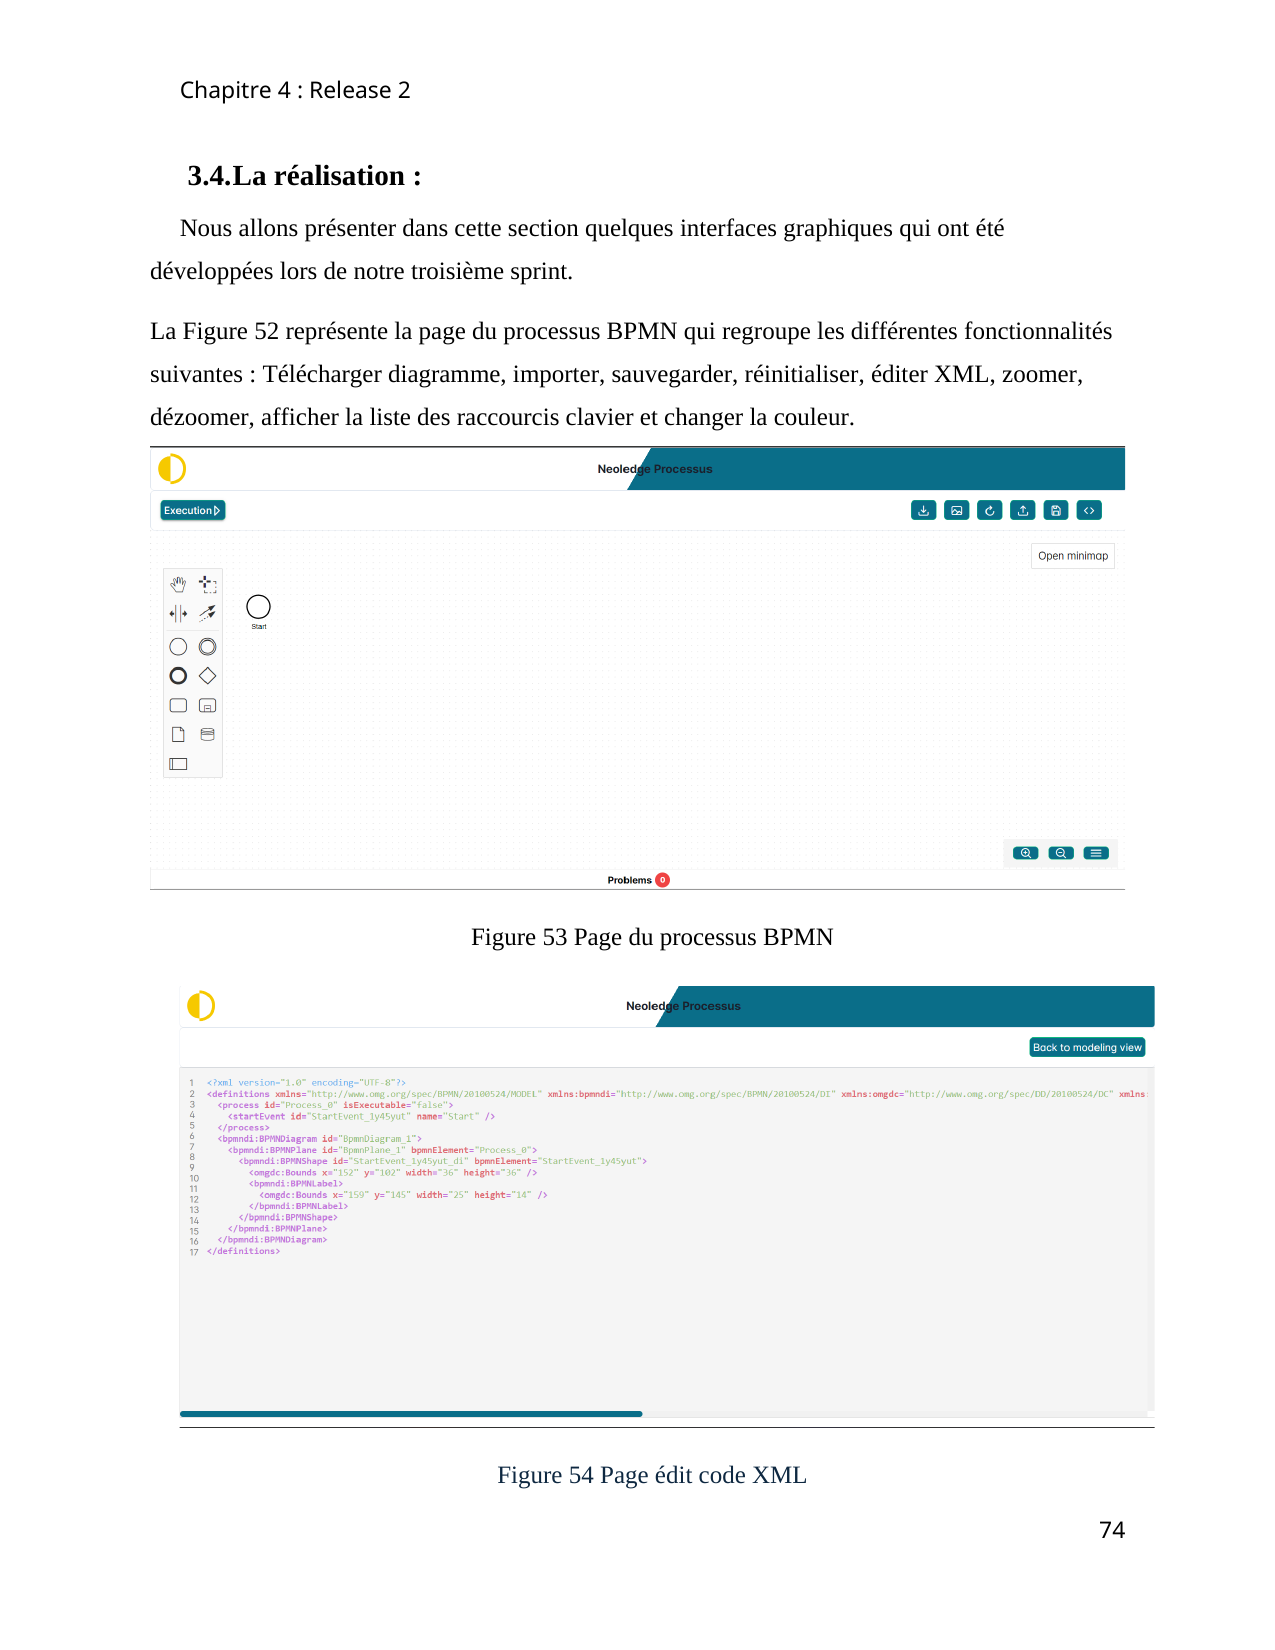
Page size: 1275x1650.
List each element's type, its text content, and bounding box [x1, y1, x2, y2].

subtitle La réalisation : [187, 158, 1125, 192]
text Nous allons présenter dans cette section quelques interfaces graphiques qui ont été développées lors de notre troisième sprint. [150, 213, 1125, 285]
text Figure 54 Page édit code XML [150, 1460, 1125, 1488]
picture [642, 468, 650, 474]
text Figure 53 Page du processus BPMN [150, 922, 1125, 951]
picture [179, 986, 1155, 1428]
picture [150, 446, 1125, 890]
text La Figure 52 représente la page du processus BPMN qui regroupe les différentes fonctionnalités suivantes : Télécharger diagramme, importer, sauvegarder, réinitialiser, éditer XML, zoomer, dézoomer, afficher la liste des raccourcis clavier et changer la couleur. [150, 316, 1125, 446]
